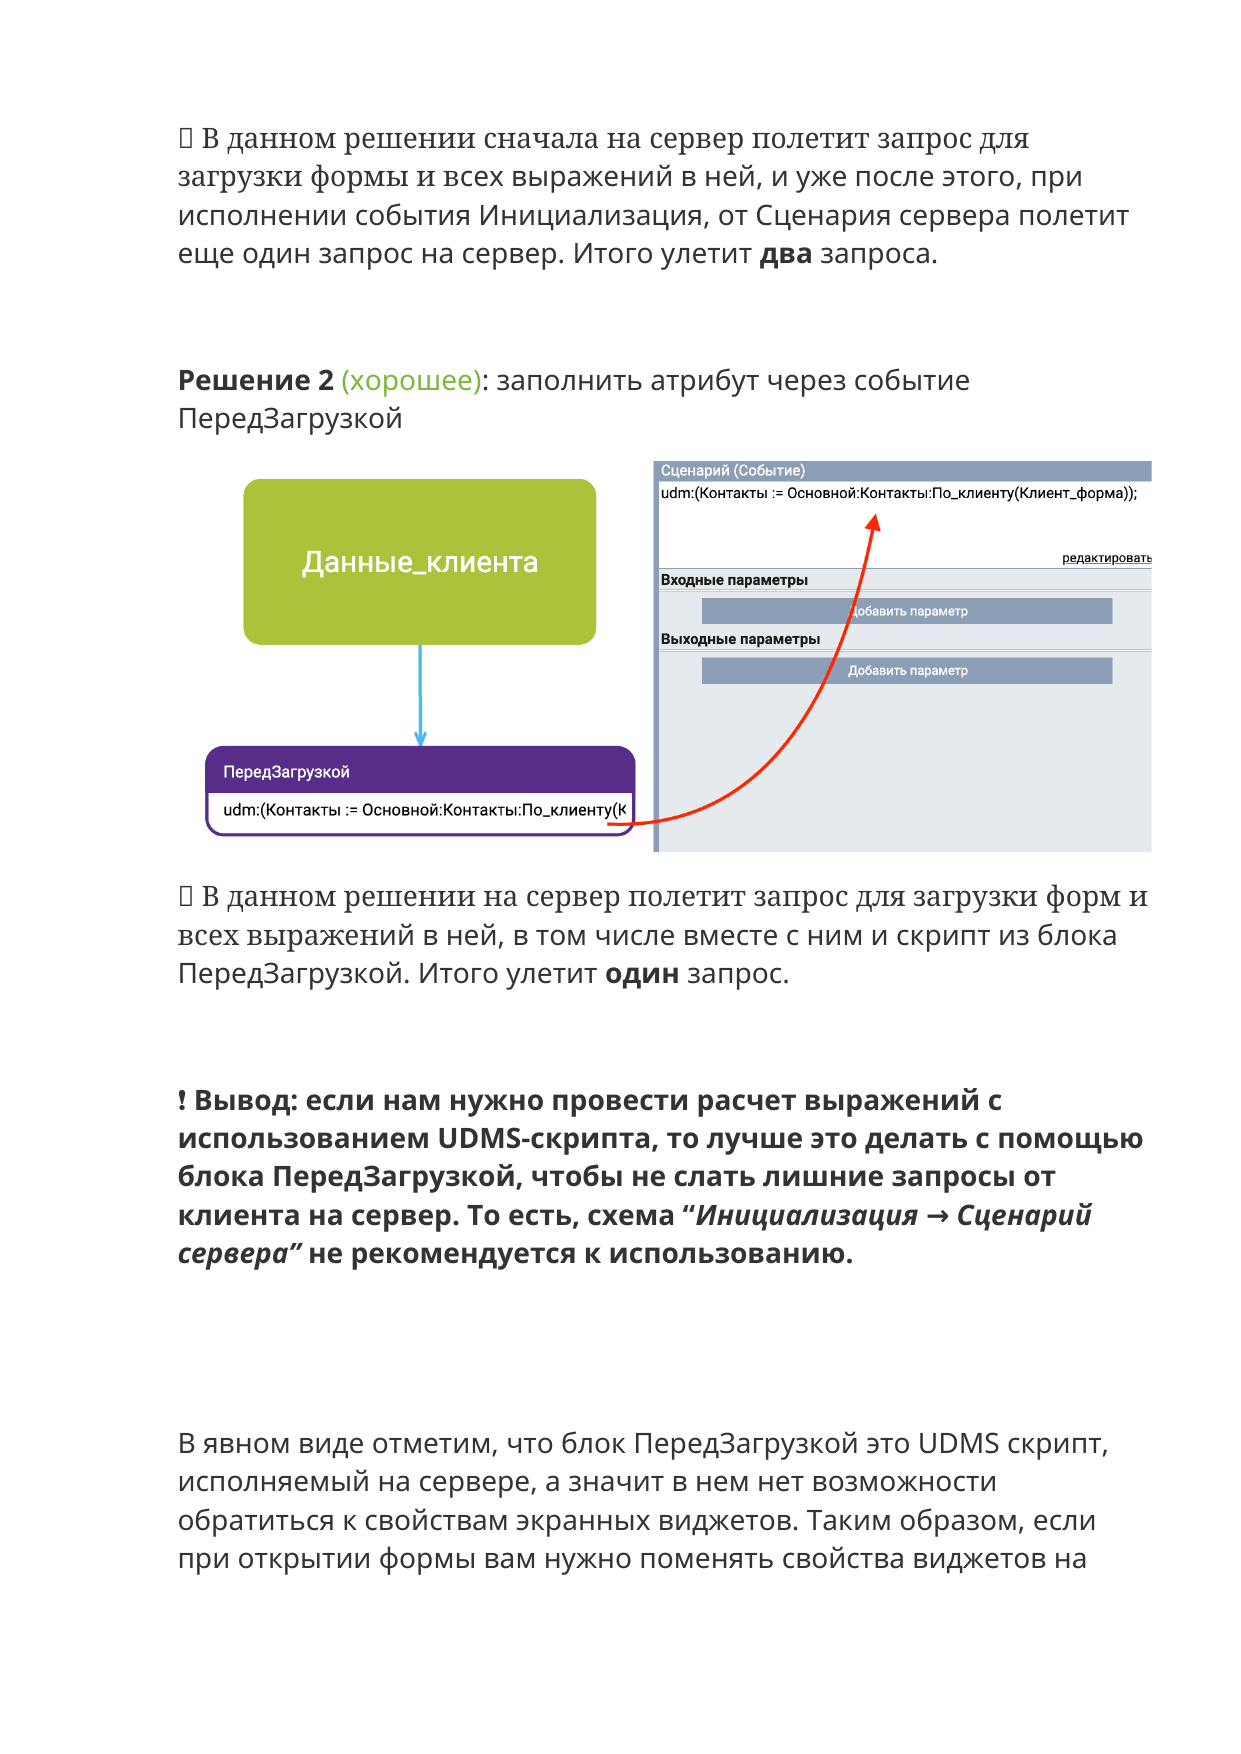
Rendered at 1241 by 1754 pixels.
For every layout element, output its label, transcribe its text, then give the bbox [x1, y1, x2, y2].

picture [177, 461, 1152, 852]
text ✅ В данном решении сначала на сервер полетит запрос для загрузки формы и всех выражений в ней, и уже после этого, при исполнении события Инициализация, от Сценария сервера полетит еще один запрос на сервер. Итого улетит два запроса. [177, 118, 1152, 271]
text Решение 2 (хорошее): заполнить атрибут через событие ПередЗагрузкой [177, 360, 1152, 436]
text ❗️ Вывод: если нам нужно провести расчет выражений с использованием UDMS-скрипта, то лучше это делать с помощью блока ПередЗагрузкой, чтобы не слать лишние запросы от клиента на сервер. То есть, схема “Инициализация → Сценарий сервера” не рекомендуется к использованию. [177, 1080, 1152, 1272]
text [177, 1423, 1152, 1577]
text ✅ В данном решении на сервер полетит запрос для загрузки форм и всех выражений в ней, в том числе вместе с ним и скрипт из блока ПередЗагрузкой. Итого улетит один запрос. [177, 877, 1152, 992]
